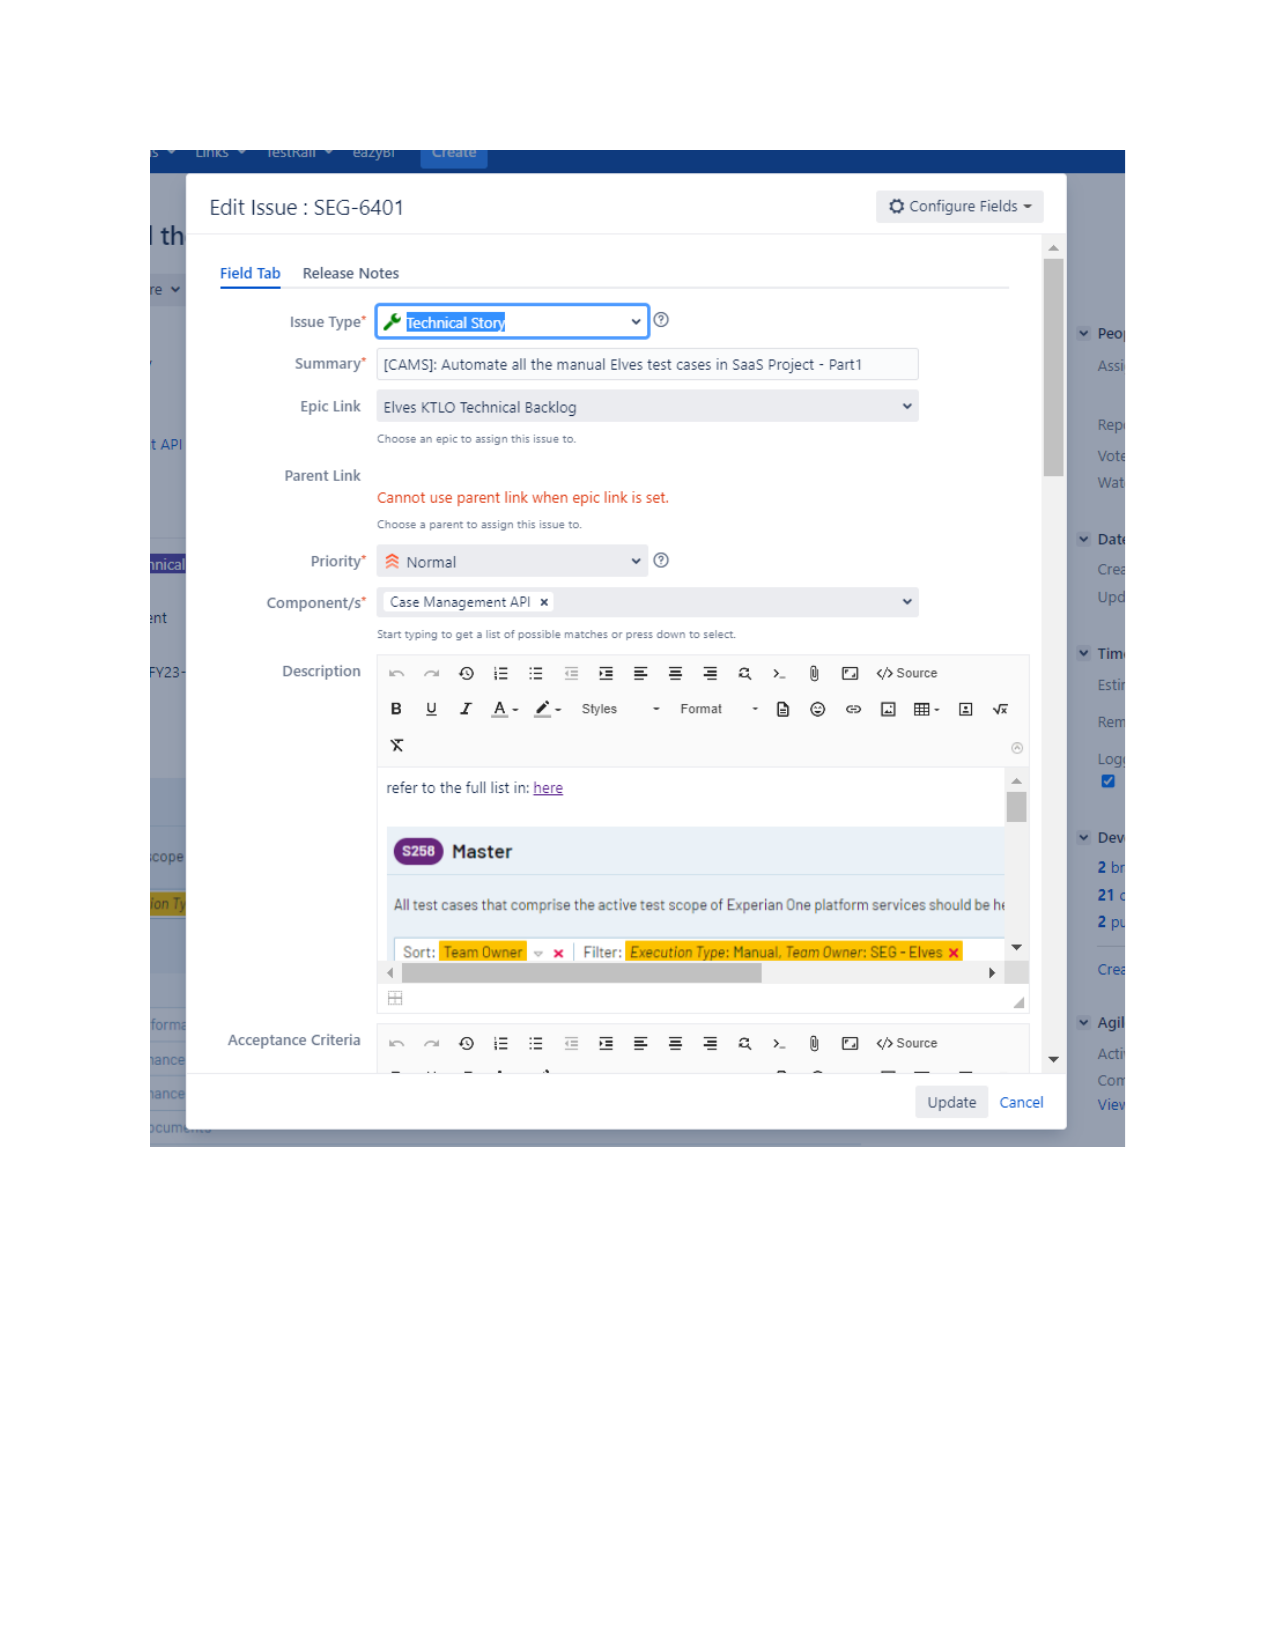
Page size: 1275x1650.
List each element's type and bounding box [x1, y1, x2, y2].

picture [150, 150, 1125, 1147]
